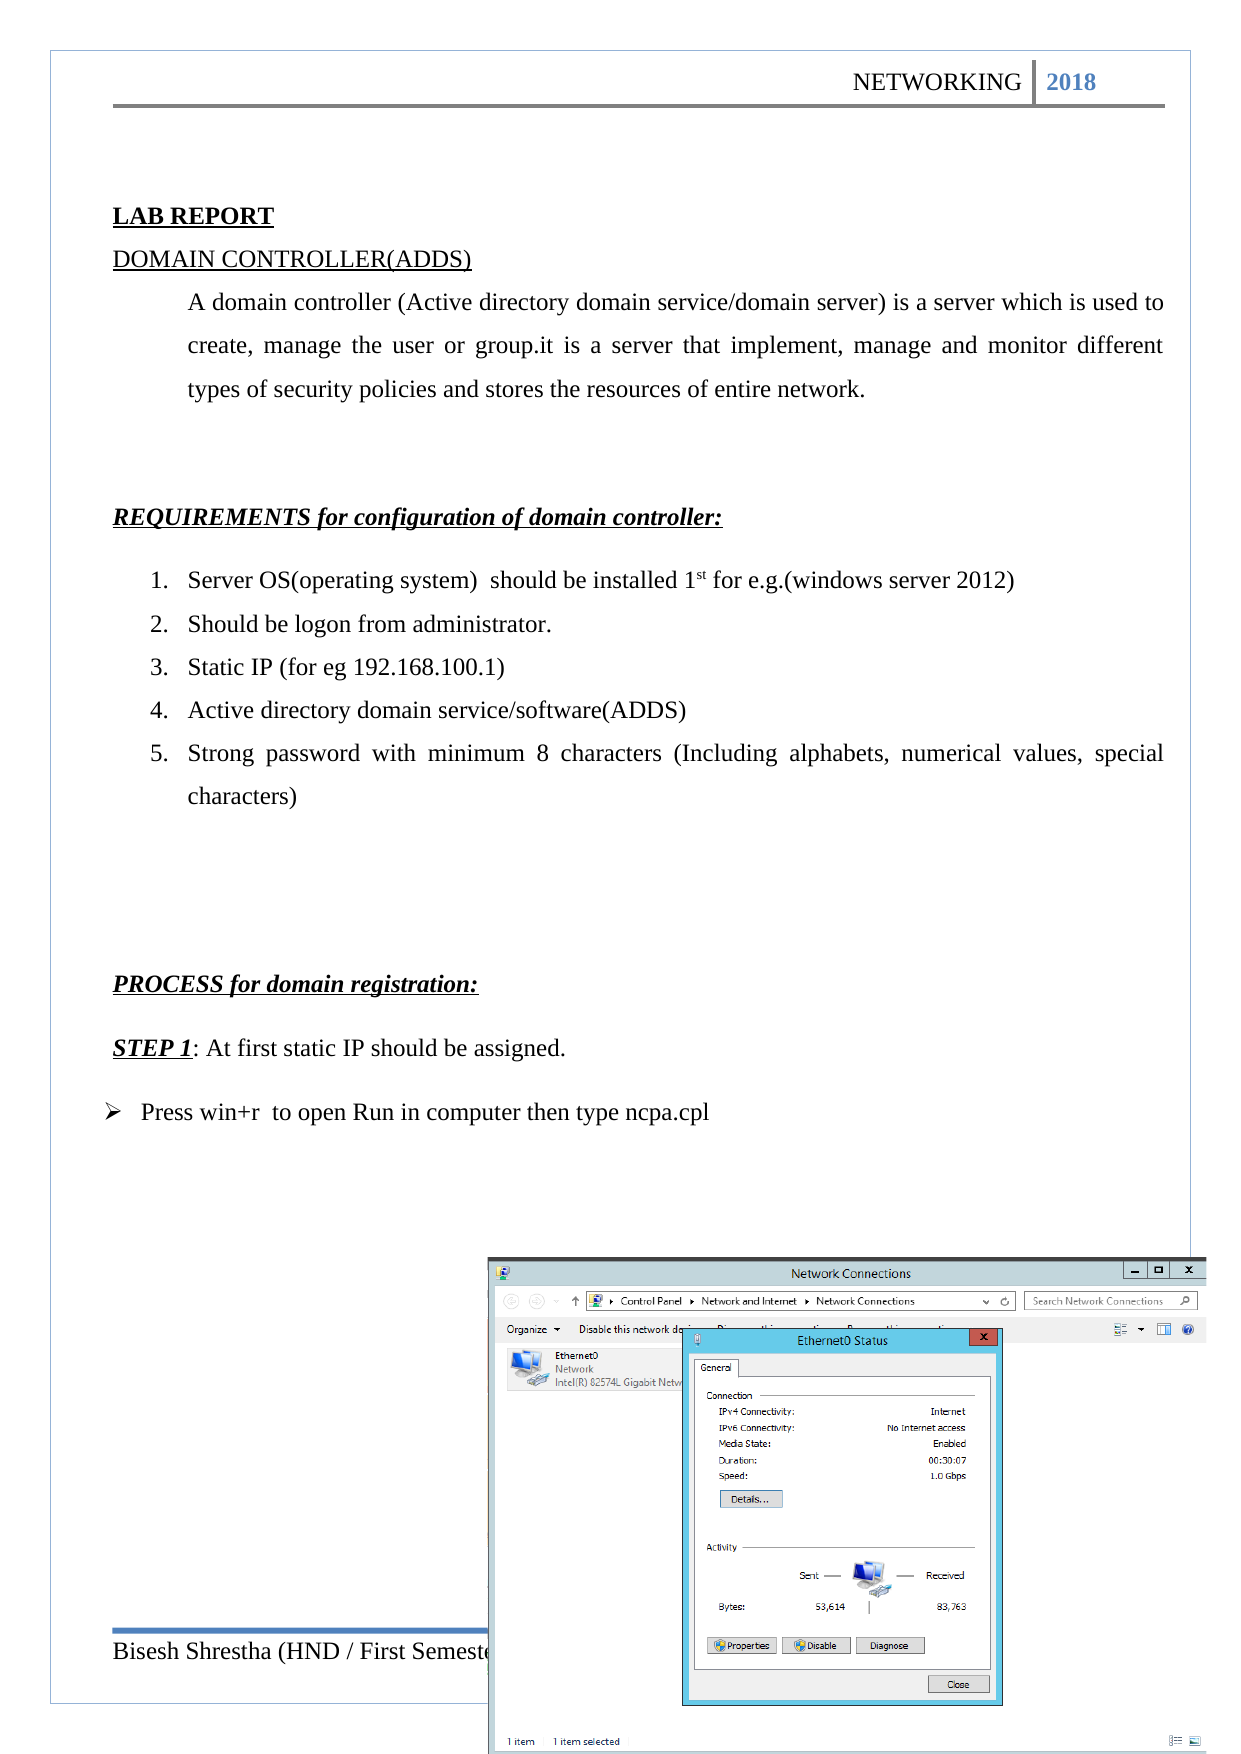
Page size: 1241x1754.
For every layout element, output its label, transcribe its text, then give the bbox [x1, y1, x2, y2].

list Active directory domain service/software(ADDS) [150, 695, 1165, 724]
list Server OS(operating system) should be installed 1st for e.g.(windows server 2012) [150, 566, 1165, 594]
text PROCESS for domain registration: [112, 969, 1165, 998]
list Should be logon from administrator. [150, 609, 1165, 637]
picture [487, 1257, 1207, 1754]
list Press win+r to open Run in computer then type ncpa.cpl [103, 1097, 1165, 1126]
list A domain controller (Active directory domain service/domain server) is a server which is used to create, manage the user or group.it is a server that implement, manage and monitor different types of security policies and stores the resources of entire network. [187, 287, 1165, 402]
text REQUIREMENTS for configuration of domain controller: [112, 502, 1165, 530]
subtitle DOMAIN CONTROLLER(ADDS) [112, 244, 1165, 273]
subtitle LAB REPORT [112, 201, 1165, 230]
list Strong password with minimum 8 characters (Including alphabets, numerical values, special characters) [150, 738, 1165, 810]
text STEP 1: At first static IP should be assigned. [112, 1033, 1165, 1062]
list Static IP (for eg 192.168.100.1) [150, 652, 1165, 681]
